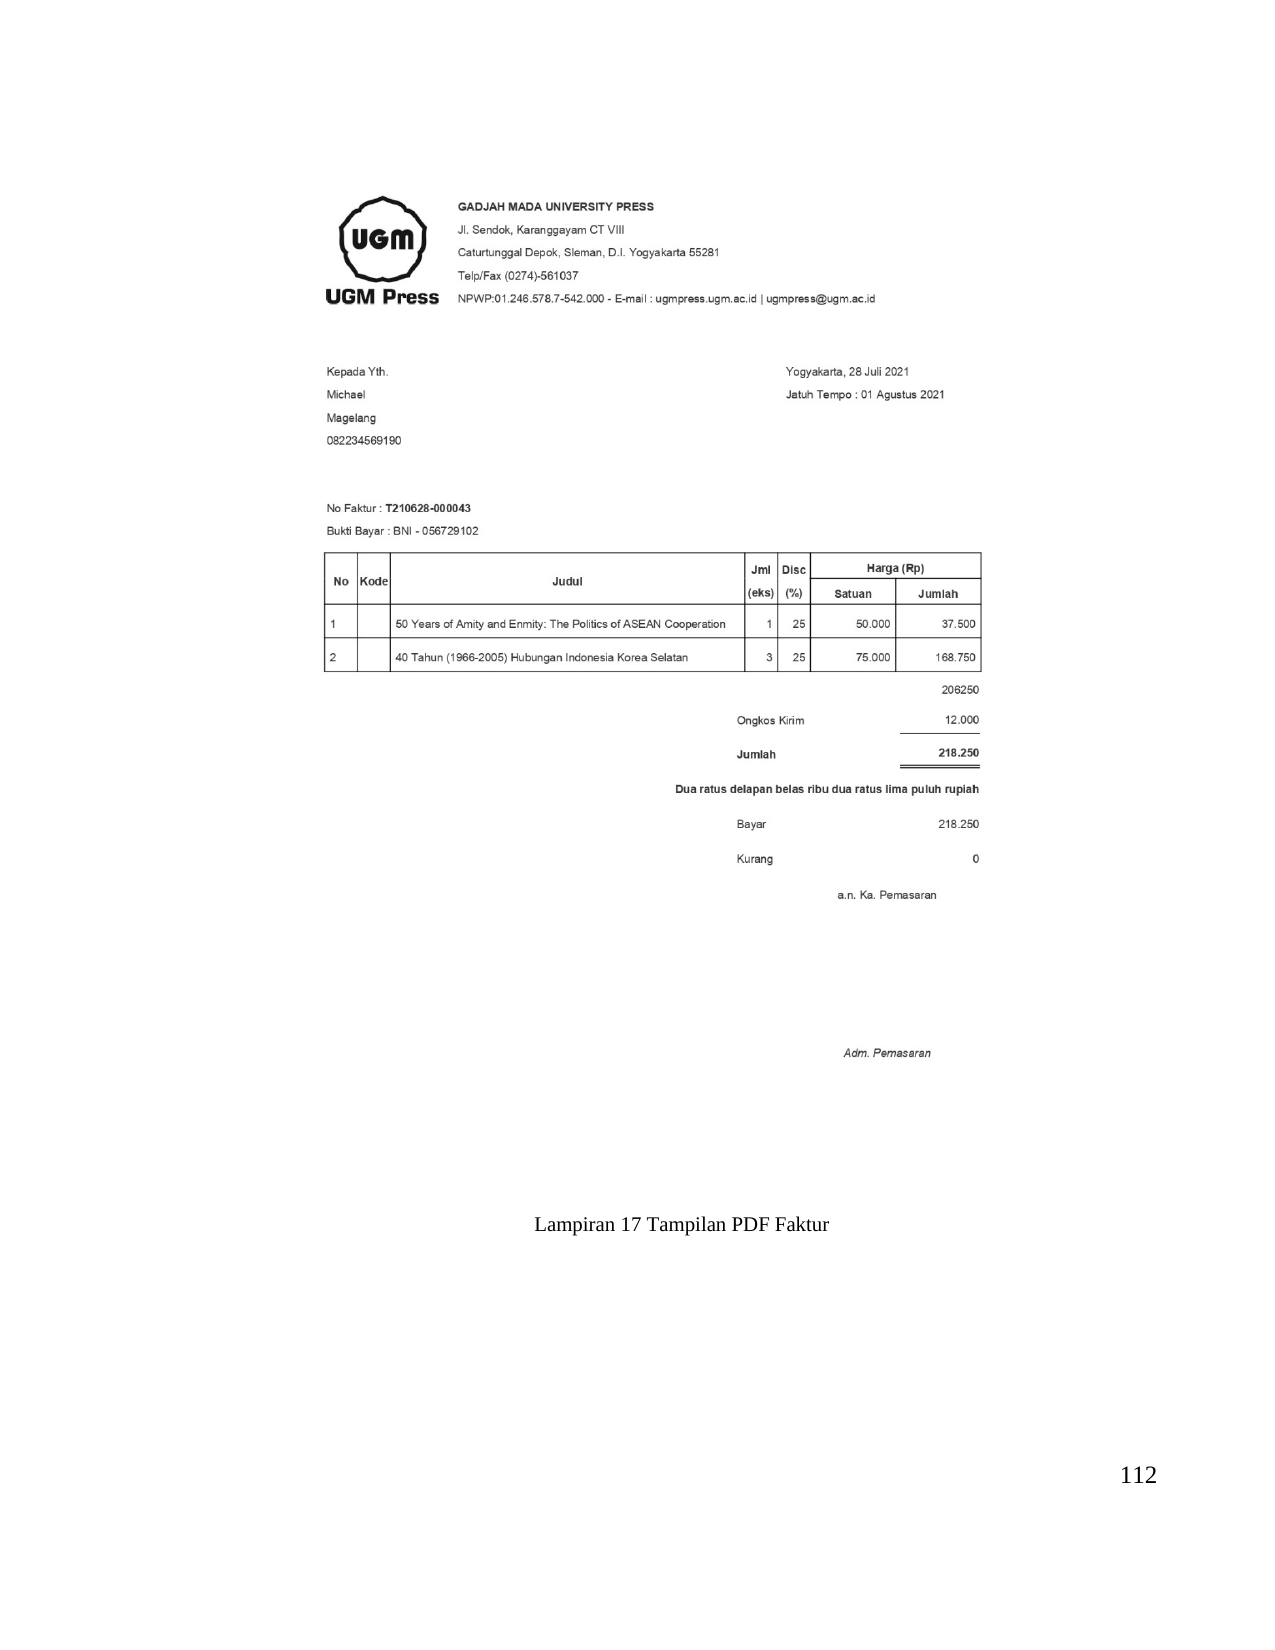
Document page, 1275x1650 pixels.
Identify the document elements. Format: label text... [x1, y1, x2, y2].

picture [281, 147, 1024, 1198]
text Lampiran 17 Tampilan PDF Faktur [148, 1212, 1157, 1236]
